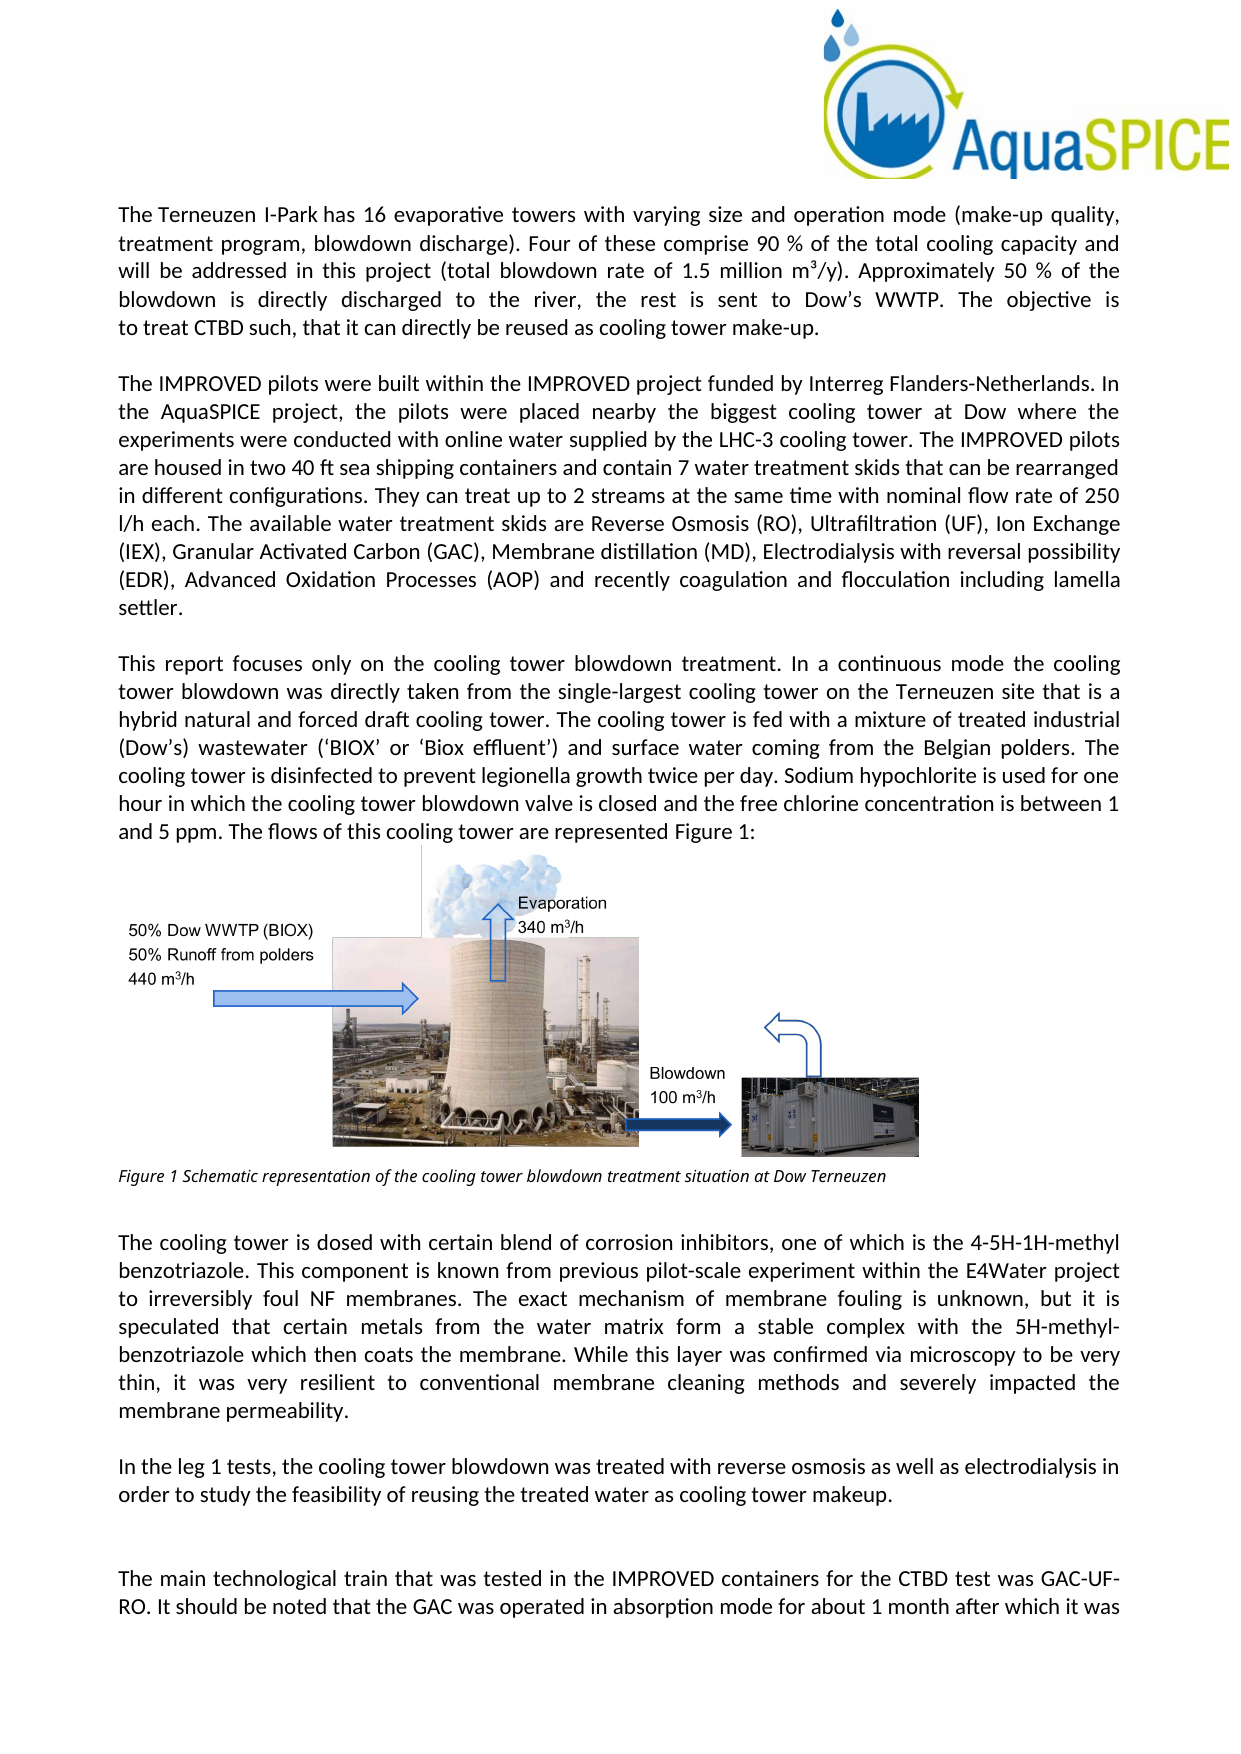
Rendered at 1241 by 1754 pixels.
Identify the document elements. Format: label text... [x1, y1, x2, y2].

picture [118, 845, 919, 1157]
text The Terneuzen I-Park has 16 evaporative towers with varying size and operation mode (make-up quality, treatment program, blowdown discharge). Four of these comprise 90 % of the total cooling capacity and will be addressed in this project (total blowdown rate of 1.5 million m³/y). Approximately 50 % of the blowdown is directly discharged to the river, the rest is sent to Dow’s WWTP. The objective is to treat CTBD such, that it can directly be reused as cooling tower make-up. [118, 201, 1122, 341]
text In the leg 1 tests, the cooling tower blowdown was treated with reverse osmosis as well as electrodialysis in order to study the feasibility of reusing the treated water as cooling tower makeup. [118, 1452, 1122, 1508]
text The cooling tower is dosed with certain blend of corrosion inhibitors, one of which is the 4-5H-1H-methyl benzotriazole. This component is known from previous pilot-scale experiment within the E4Water project to irreversibly foul NF membranes. The exact mechanism of membrane fouling is unknown, but it is speculated that certain metals from the water matrix form a stable complex with the 5H-methyl-benzotriazole which then coats the membrane. While this layer was confirmed via microscopy to be very thin, it was very resilient to conventional membrane cleaning methods and severely impacted the membrane permeability. [118, 1228, 1122, 1424]
picture [822, 9, 1229, 178]
text Figure 1 Schematic representation of the cooling tower blowdown treatment situation at Dow Terneuzen [118, 1165, 1122, 1187]
text This report focuses only on the cooling tower blowdown treatment. In a continuous mode the cooling tower blowdown was directly taken from the single-largest cooling tower on the Terneuzen site that is a hybrid natural and forced draft cooling tower. The cooling tower is fed with a mixture of treated industrial (Dow’s) wastewater (‘BIOX’ or ‘Biox effluent’) and surface water coming from the Belgian polders. The cooling tower is disinfected to prevent legionella growth twice per day. Sodium hypochlorite is used for one hour in which the cooling tower blowdown valve is closed and the free chlorine concentration is between 1 and 5 ppm. The flows of this cooling tower are represented Figure 1: [118, 649, 1122, 845]
text The IMPROVED pilots were built within the IMPROVED project funded by Interreg Flanders-Netherlands. In the AquaSPICE project, the pilots were placed nearby the biggest cooling tower at Dow where the experiments were conducted with online water supplied by the LHC-3 cooling tower. The IMPROVED pilots are housed in two 40 ft sea shipping containers and contain 7 water treatment skids that can be rearranged in different configurations. They can treat up to 2 streams at the same time with nominal flow rate of 250 l/h each. The available water treatment skids are Reverse Osmosis (RO), Ultrafiltration (UF), Ion Exchange (IEX), Granular Activated Carbon (GAC), Membrane distillation (MD), Electrodialysis with reversal possibility (EDR), Advanced Oxidation Processes (AOP) and recently coagulation and flocculation including lamella settler. [118, 369, 1122, 621]
